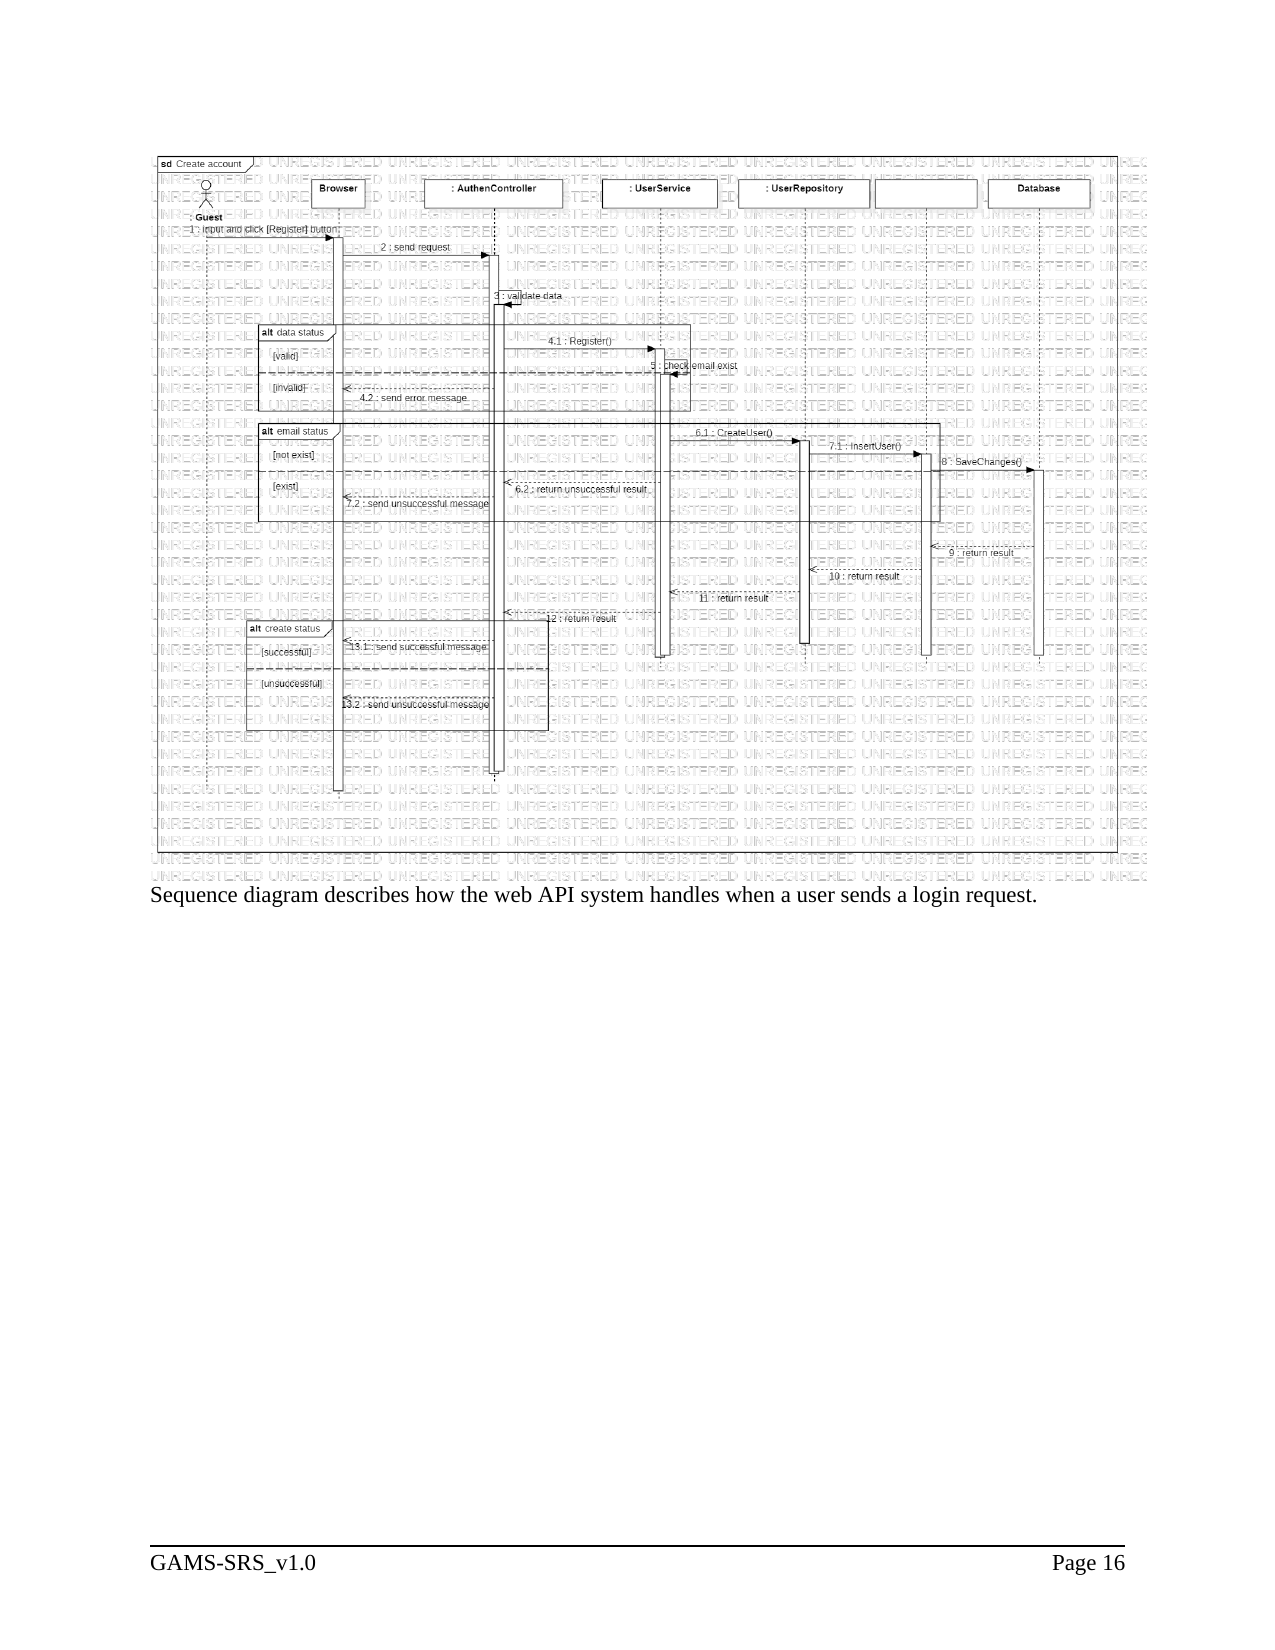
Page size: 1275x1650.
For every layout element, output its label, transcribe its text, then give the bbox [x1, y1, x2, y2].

text Sequence diagram describes how the web API system handles when a user sends a login request. [150, 881, 1125, 907]
picture [150, 150, 1147, 881]
